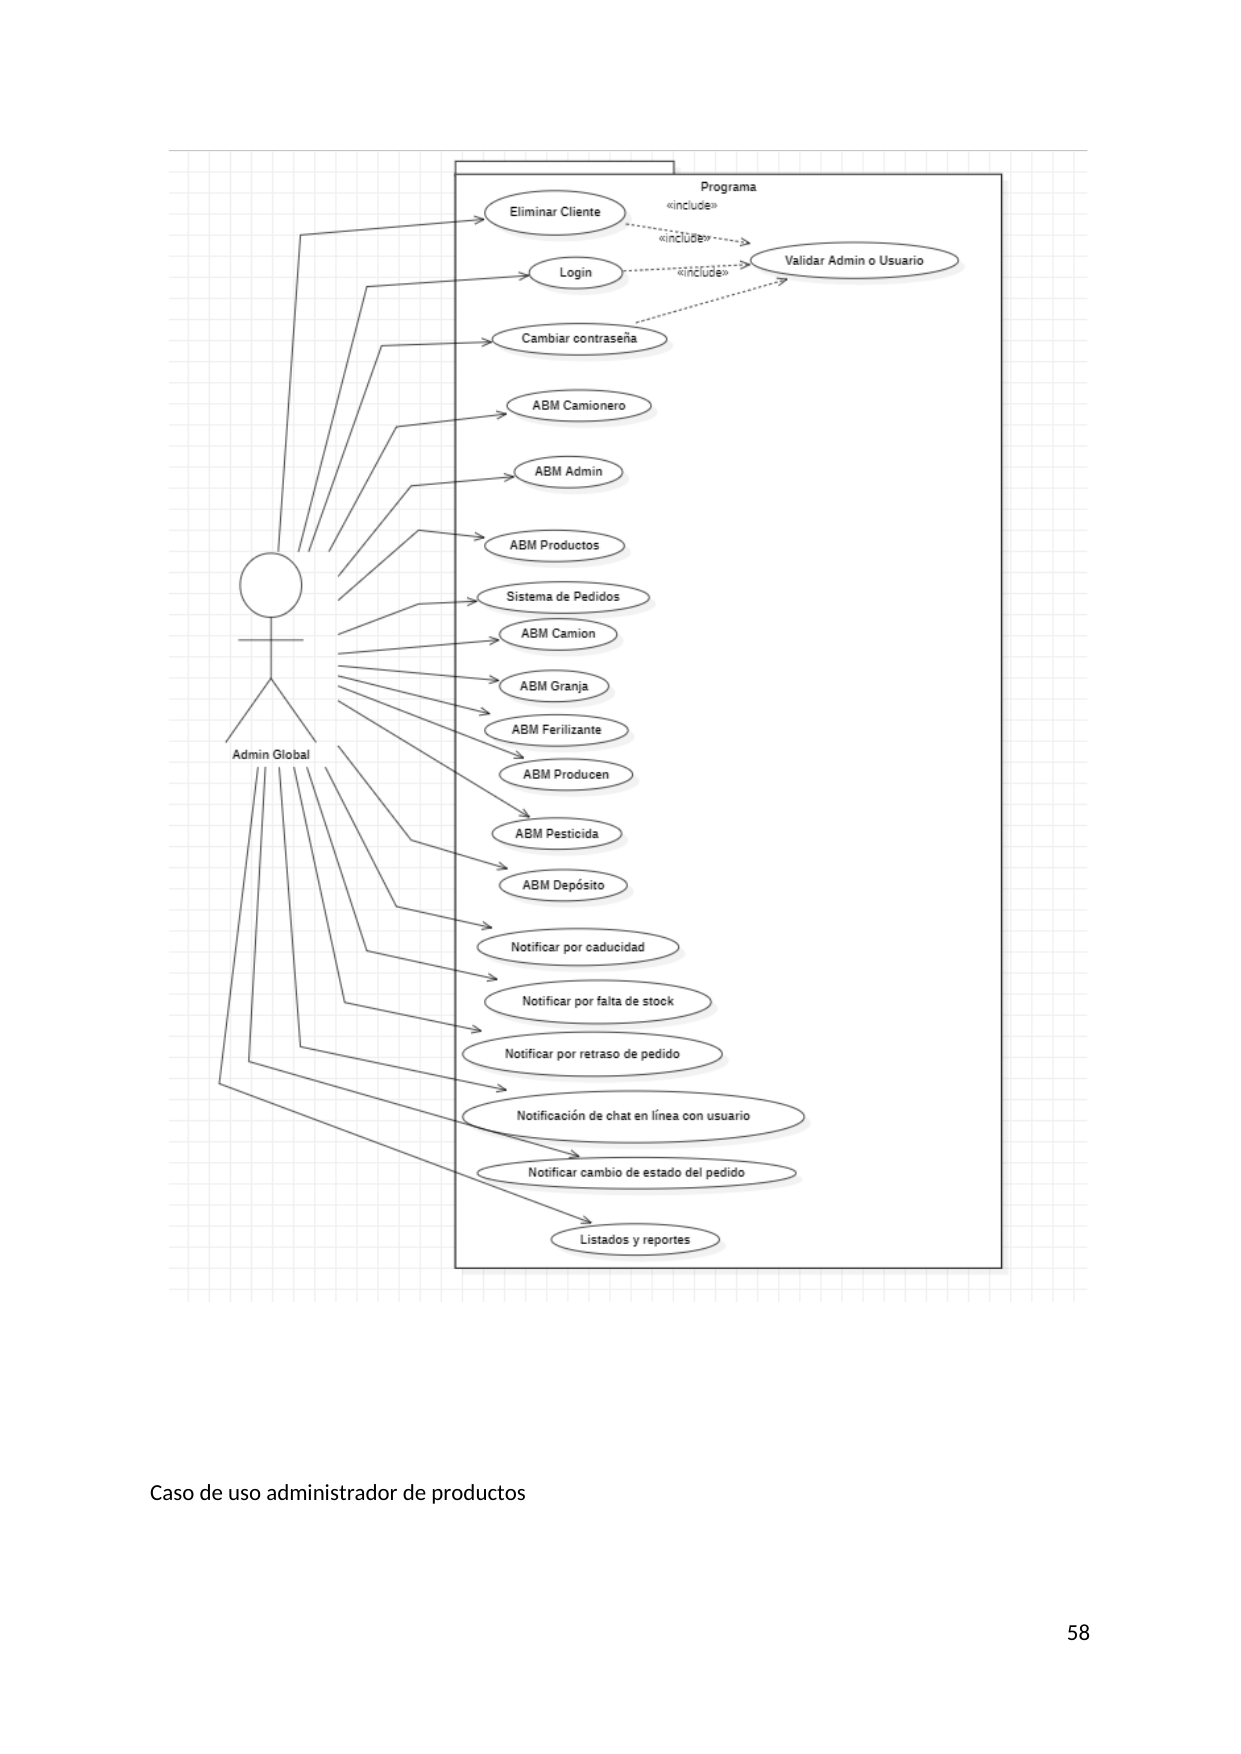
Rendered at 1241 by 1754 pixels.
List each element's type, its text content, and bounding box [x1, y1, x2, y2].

text Caso de uso administrador de productos [150, 1478, 1090, 1506]
